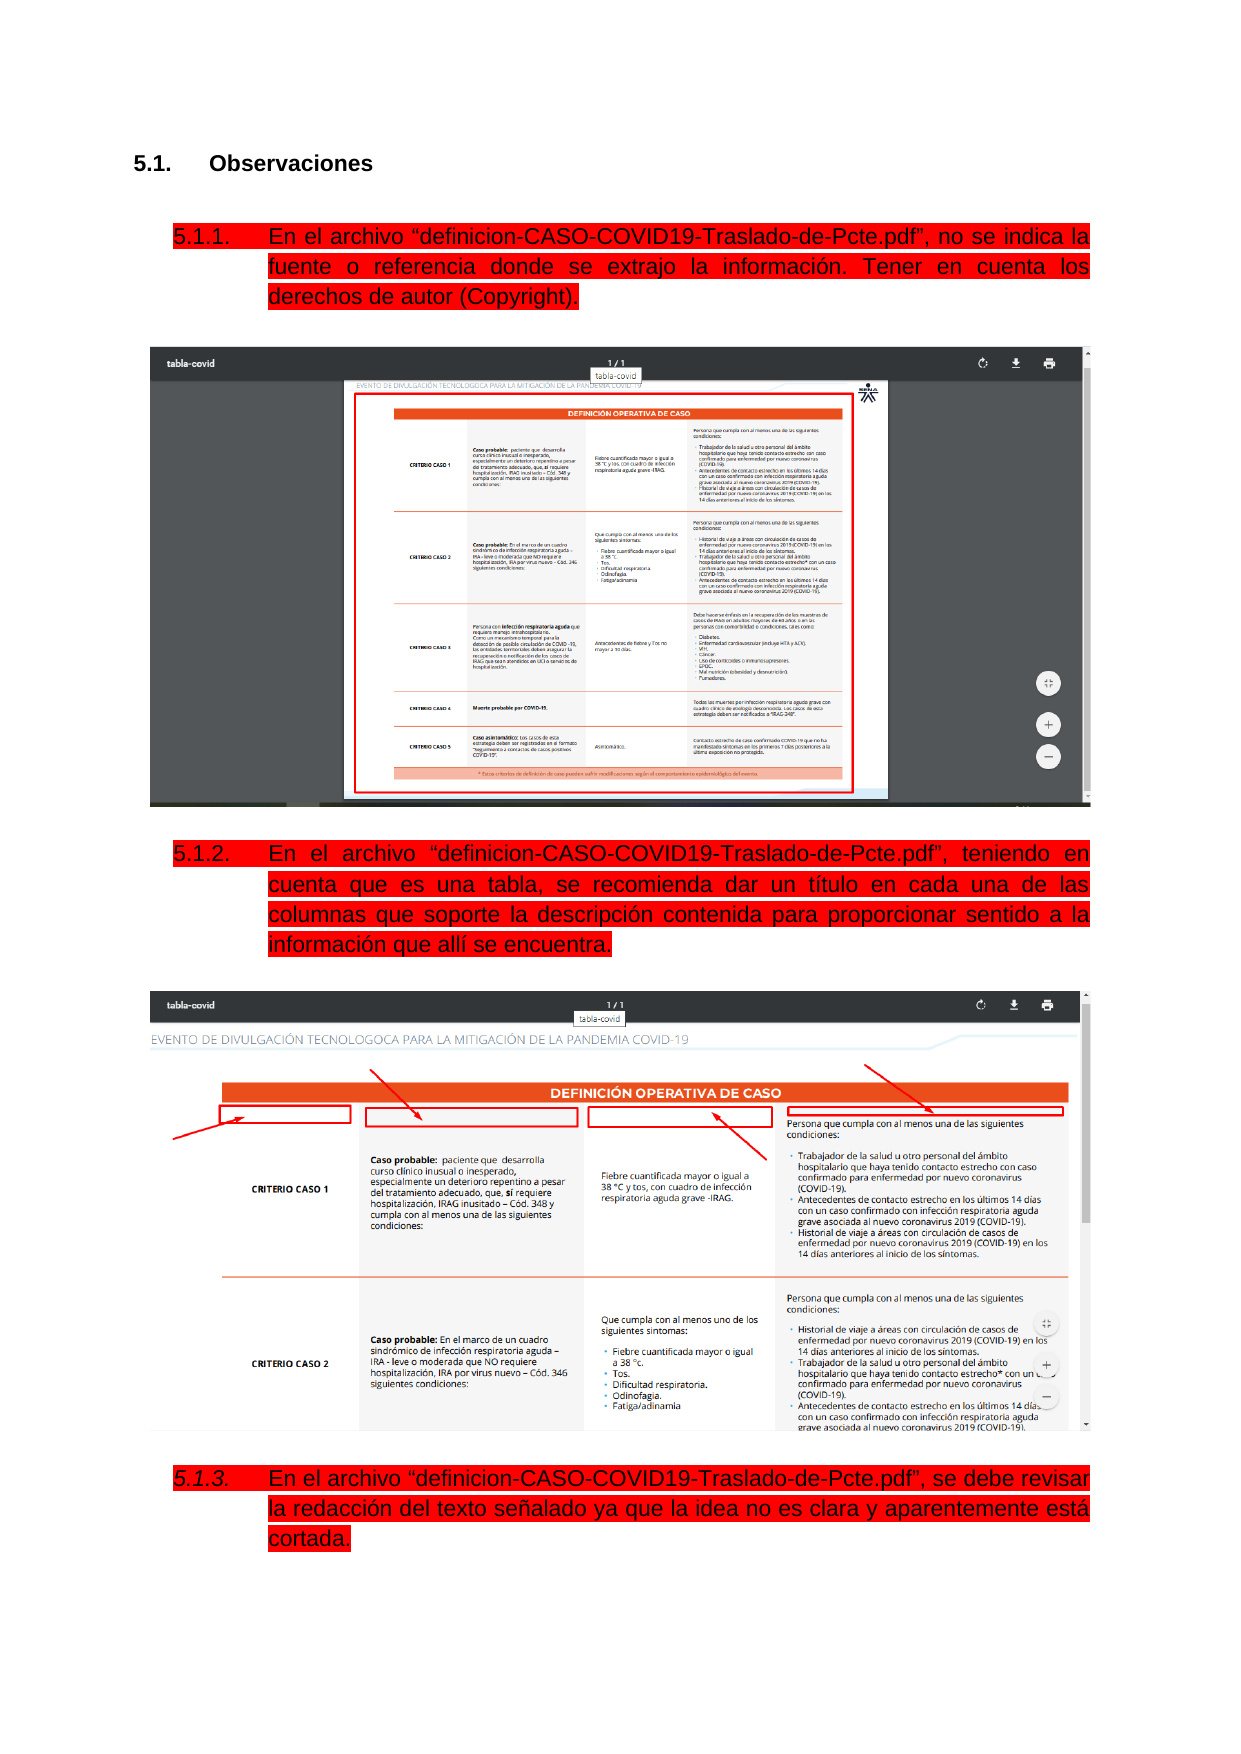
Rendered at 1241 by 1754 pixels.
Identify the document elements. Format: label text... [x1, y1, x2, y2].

list En el archivo “definicion-CASO-COVID19-Traslado-de-Pcte.pdf”, se debe revisar la redacción del texto señalado ya que la idea no es clara y aparentemente está cortada. [231, 1491, 1090, 1552]
picture [150, 343, 1091, 807]
list En el archivo “definicion-CASO-COVID19-Traslado-de-Pcte.pdf”, no se indica la fuente o referencia donde se extrajo la información. Tener en cuenta los derechos de autor (Copyright). [231, 249, 1090, 310]
picture [150, 991, 1091, 1431]
subtitle Observaciones [171, 150, 1090, 176]
list En el archivo “definicion-CASO-COVID19-Traslado-de-Pcte.pdf”, teniendo en cuenta que es una tabla, se recomienda dar un título en cada una de las columnas que soporte la descripción contenida para proporcionar sentido a la información que allí se encuentra. [231, 867, 1090, 957]
